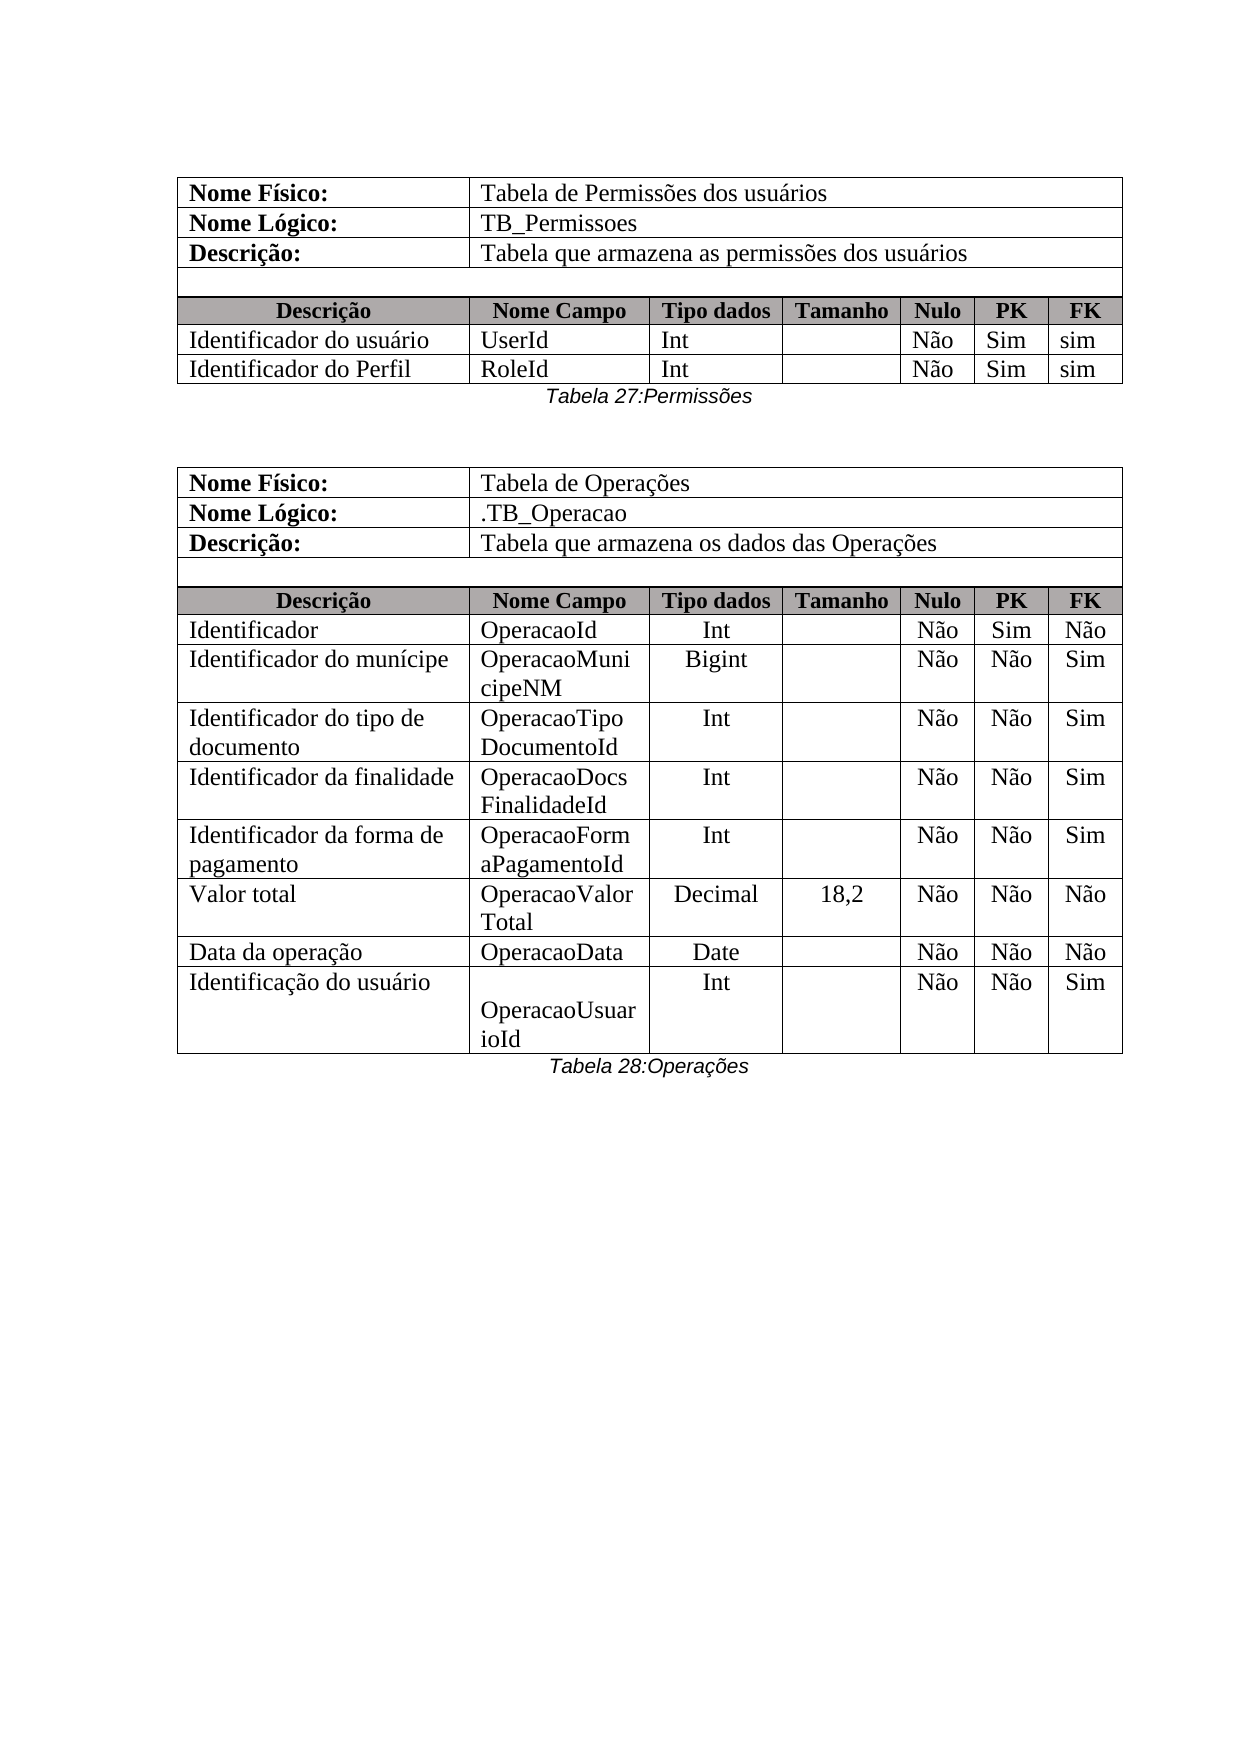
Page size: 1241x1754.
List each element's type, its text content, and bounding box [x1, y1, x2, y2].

table_cell Não [901, 703, 974, 761]
table_cell Sim [1049, 967, 1122, 1053]
table_cell Identificador [178, 615, 469, 643]
table_cell OperacaoFormaPagamentoId [470, 820, 649, 878]
table_cell Não [901, 967, 974, 1053]
table_cell Data da operação [178, 937, 469, 966]
table_cell Identificador do Perfil [178, 355, 469, 383]
table_cell Sim [1049, 703, 1122, 761]
table_cell Não [1049, 937, 1122, 966]
table_cell Descrição: [178, 238, 469, 267]
table_cell OperacaoTipoDocumentoId [470, 703, 649, 761]
table_cell OperacaoData [470, 937, 649, 966]
table_cell [783, 762, 900, 819]
table_cell OperacaoId [470, 615, 649, 643]
table_cell Descrição: [178, 528, 469, 557]
table_cell Int [650, 820, 782, 878]
table_cell Nulo [901, 588, 974, 614]
text Tabela 29:Permissões [177, 384, 1122, 408]
table_cell Int [650, 703, 782, 761]
table_cell .TB_Operacao [470, 498, 1122, 527]
table_cell Não [901, 820, 974, 878]
table_cell Sim [975, 615, 1048, 643]
table_cell [178, 268, 1122, 296]
table_cell Tipo dados [650, 588, 782, 614]
table_cell Valor total [178, 879, 469, 936]
table_cell OperacaoDocsFinalidadeId [470, 762, 649, 819]
table_cell Não [901, 879, 974, 936]
table_cell OperacaoValorTotal [470, 879, 649, 936]
table_cell Tabela que armazena as permissões dos usuários [470, 238, 1122, 267]
table_cell RoleId [470, 355, 649, 383]
table_cell Descrição [178, 588, 469, 614]
table_cell Identificador do usuário [178, 325, 469, 353]
table_cell [783, 967, 900, 1053]
table_cell OperacaoMunicipeNM [470, 645, 649, 702]
table_header Nome Físico: [178, 178, 469, 207]
table_cell Identificador do munícipe [178, 645, 469, 702]
table_cell Nome Campo [470, 588, 649, 614]
table_cell Não [975, 967, 1048, 1053]
table_cell FK [1049, 298, 1122, 324]
table_cell Não [901, 615, 974, 643]
table_cell [783, 937, 900, 966]
table_cell Tabela que armazena os dados das Operações [470, 528, 1122, 557]
table_cell Não [901, 762, 974, 819]
table_cell Sim [1049, 645, 1122, 702]
table_cell Sim [1049, 820, 1122, 878]
table_cell Não [901, 937, 974, 966]
table_cell Tipo dados [650, 298, 782, 324]
table_cell Não [975, 762, 1048, 819]
table_cell 18,2 [783, 879, 900, 936]
table_cell OperacaoUsuarioId [470, 967, 649, 1053]
table_cell Não [1049, 615, 1122, 643]
table_cell Int [650, 762, 782, 819]
table_cell Nulo [901, 298, 974, 324]
table_cell Bigint [650, 645, 782, 702]
table_cell Não [975, 937, 1048, 966]
table_cell Nome Lógico: [178, 208, 469, 237]
table_cell Nome Campo [470, 298, 649, 324]
table_cell [783, 820, 900, 878]
table_cell Não [901, 355, 974, 383]
table_cell [783, 615, 900, 643]
table_cell Descrição [178, 298, 469, 324]
table_cell Não [975, 703, 1048, 761]
table_cell FK [1049, 588, 1122, 614]
table_cell Não [975, 879, 1048, 936]
table_cell Int [650, 355, 782, 383]
table_cell Tamanho [783, 588, 900, 614]
table_header Tabela de Operações [470, 468, 1122, 497]
table_cell Sim [975, 325, 1048, 353]
table_header Tabela de Permissões dos usuários [470, 178, 1122, 207]
table_cell Date [650, 937, 782, 966]
table_cell Identificador do tipo de documento [178, 703, 469, 761]
table_cell Sim [975, 355, 1048, 383]
table_cell Nome Lógico: [178, 498, 469, 527]
table_cell [783, 355, 900, 383]
table_cell Int [650, 325, 782, 353]
table_cell Sim [1049, 762, 1122, 819]
table_cell [178, 558, 1122, 586]
table_cell Não [901, 645, 974, 702]
table_cell PK [975, 588, 1048, 614]
table_cell sim [1049, 355, 1122, 383]
table_cell Int [650, 615, 782, 643]
table_cell sim [1049, 325, 1122, 353]
table_cell Int [650, 967, 782, 1053]
table_cell Identificação do usuário [178, 967, 469, 1053]
table_cell [783, 325, 900, 353]
table_cell Decimal [650, 879, 782, 936]
table_cell Não [975, 645, 1048, 702]
table_cell Não [975, 820, 1048, 878]
table_cell Tamanho [783, 298, 900, 324]
text Tabela 30:Operações [177, 1054, 1122, 1078]
table_header Nome Físico: [178, 468, 469, 497]
table_cell Identificador da forma de pagamento [178, 820, 469, 878]
table_cell [783, 645, 900, 702]
table_cell Identificador da finalidade [178, 762, 469, 819]
table_cell PK [975, 298, 1048, 324]
table_cell [783, 703, 900, 761]
table_cell UserId [470, 325, 649, 353]
table_cell TB_Permissoes [470, 208, 1122, 237]
table_cell Não [901, 325, 974, 353]
table_cell Não [1049, 879, 1122, 936]
